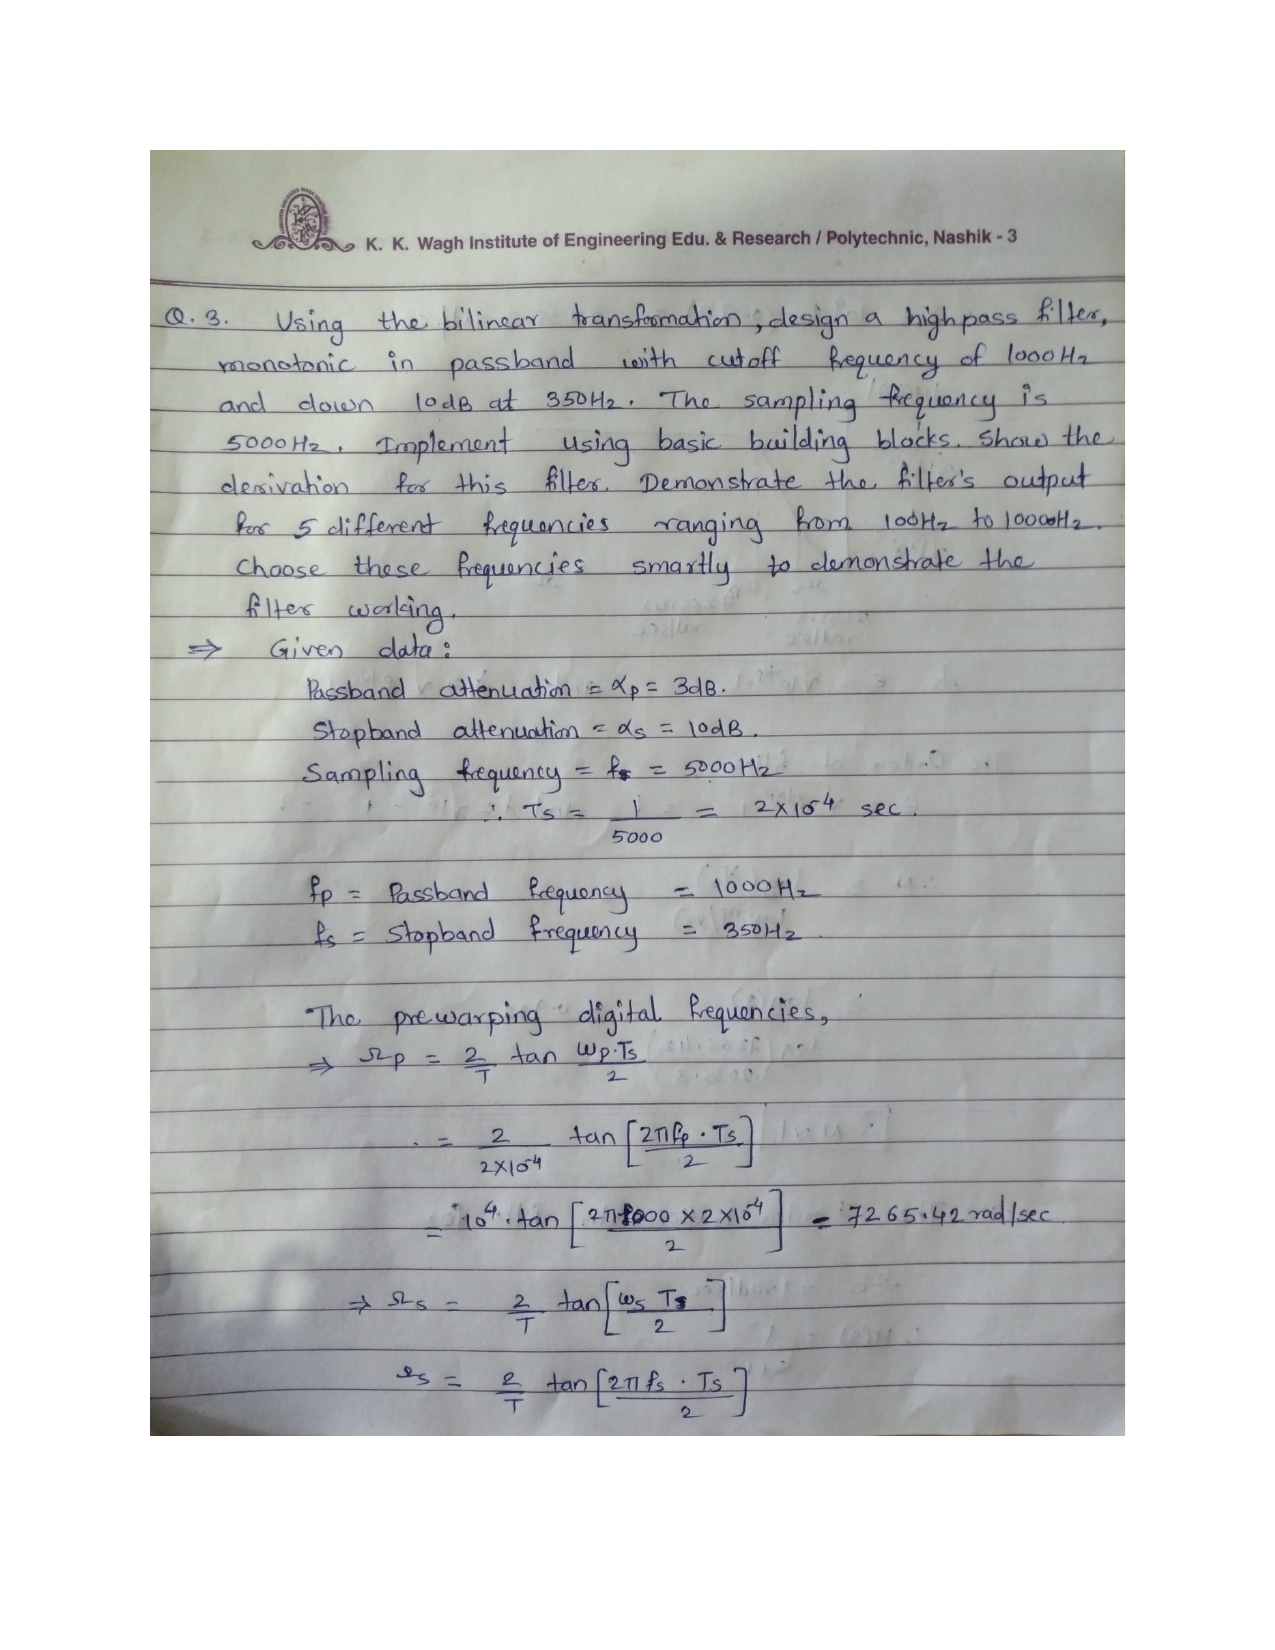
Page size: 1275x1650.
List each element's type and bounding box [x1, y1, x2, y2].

picture [150, 150, 1125, 1436]
